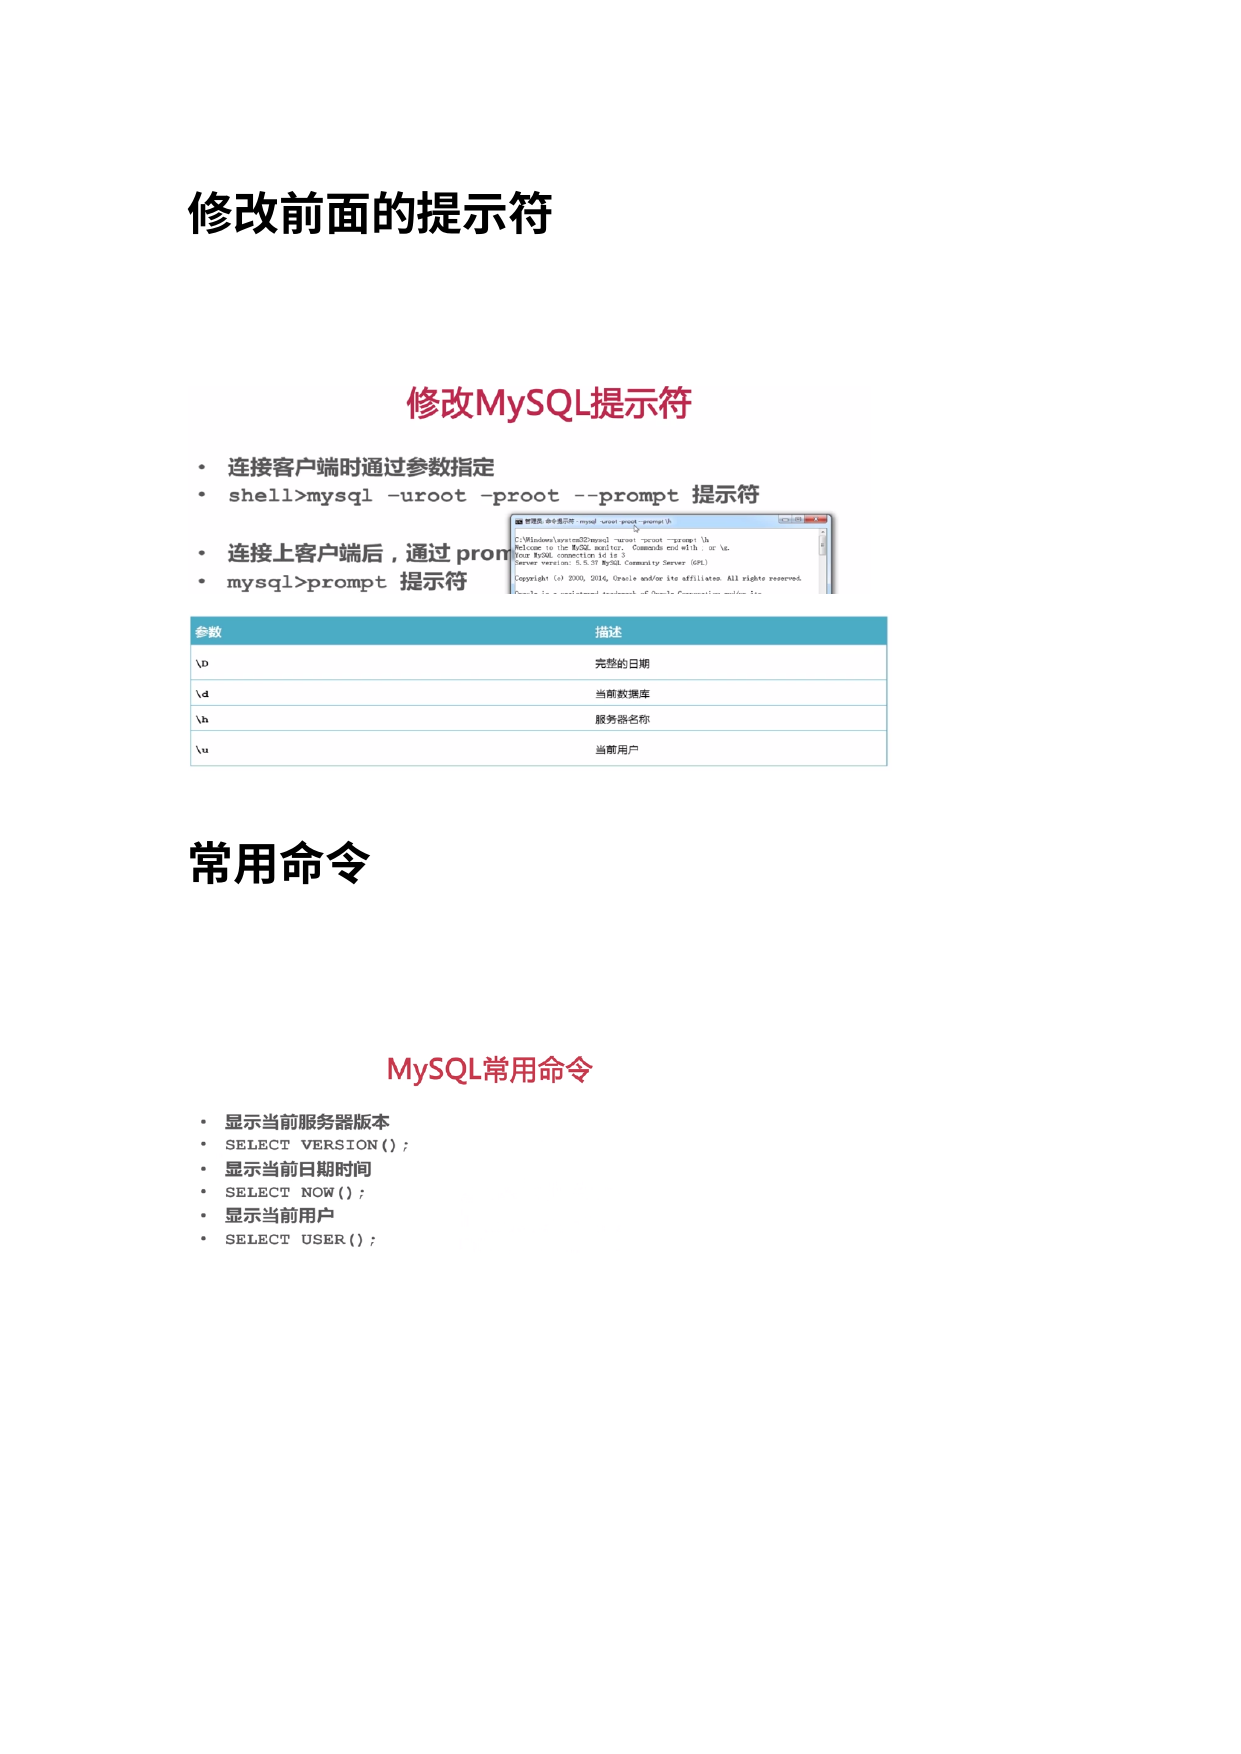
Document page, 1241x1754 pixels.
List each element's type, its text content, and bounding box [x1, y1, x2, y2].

picture [187, 1036, 622, 1261]
picture [187, 386, 872, 594]
picture [187, 614, 893, 771]
subtitle 修改前面的提示符 [187, 162, 1053, 259]
subtitle 常用命令 [187, 812, 1053, 909]
